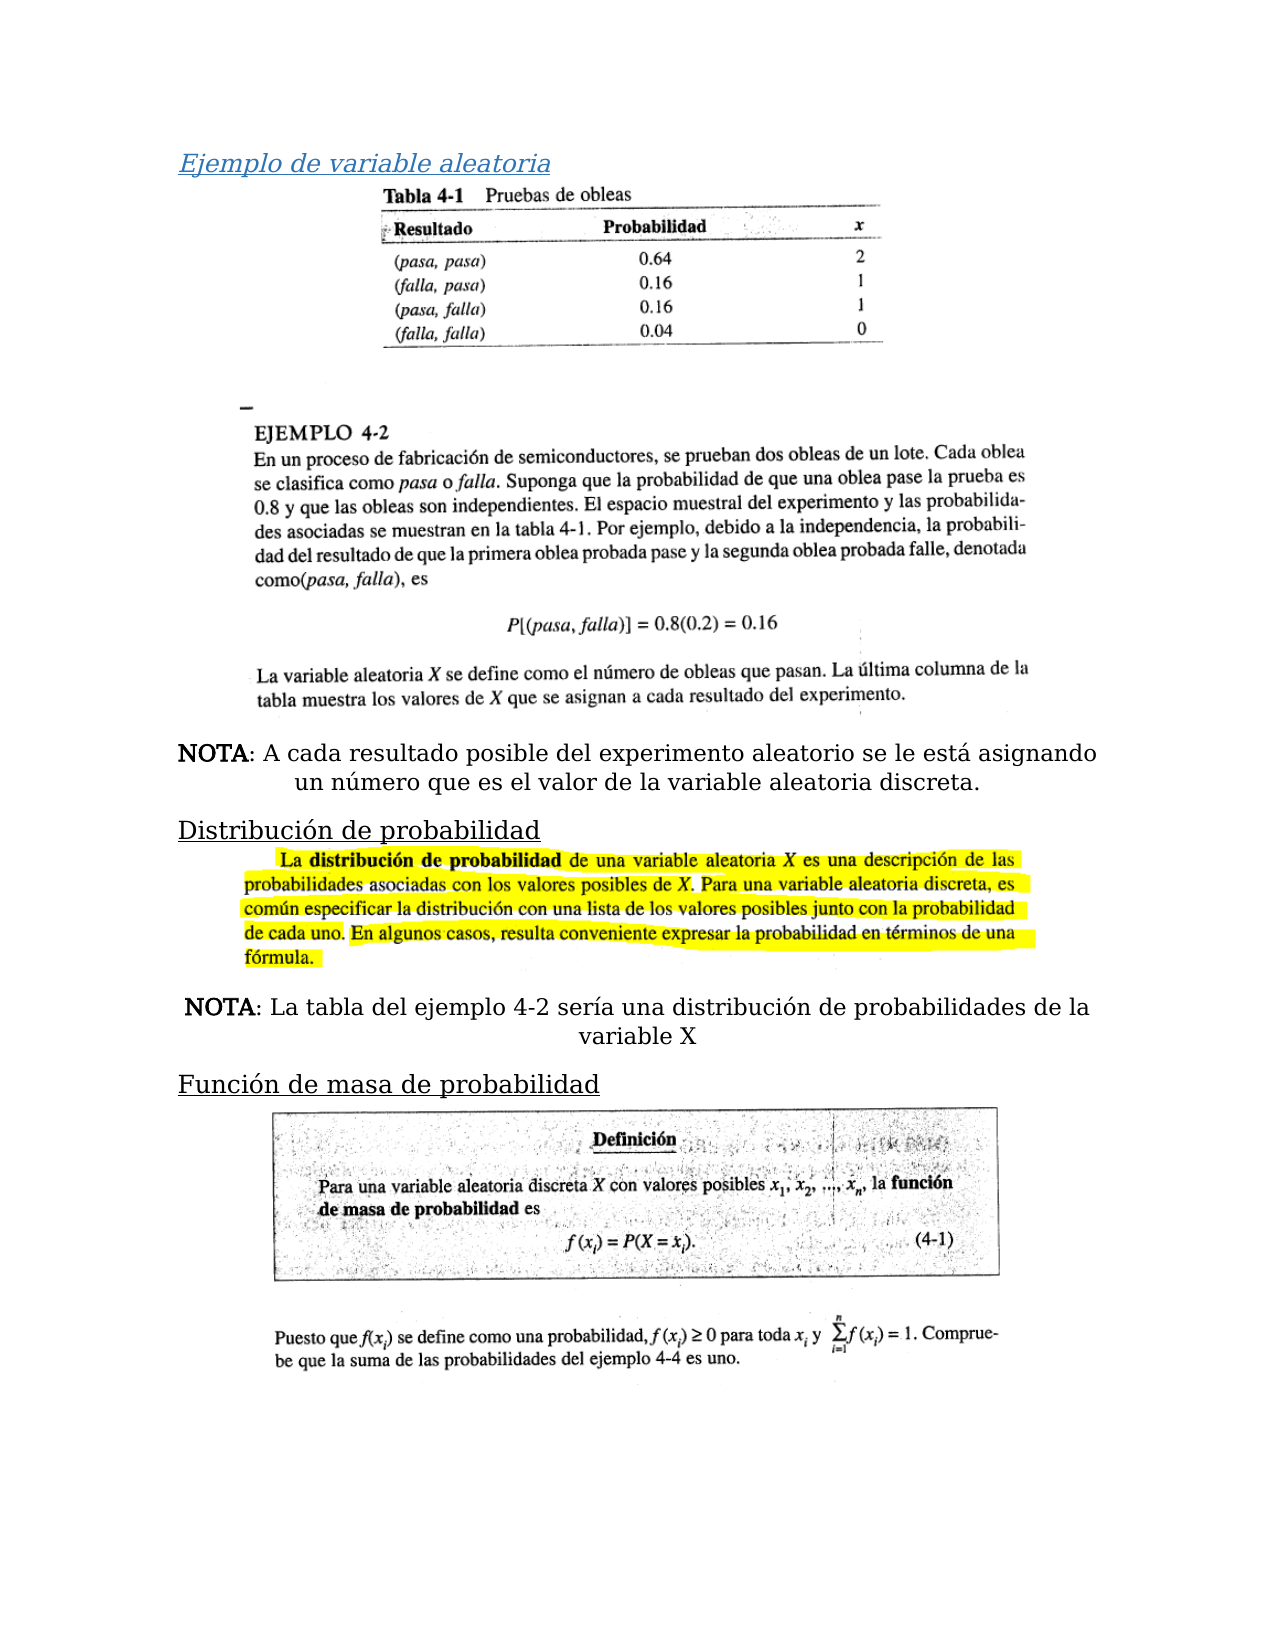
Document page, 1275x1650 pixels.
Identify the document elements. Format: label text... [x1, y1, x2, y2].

picture [239, 180, 1036, 720]
text NOTA: A cada resultado posible del experimento aleatorio se le está asignando un número que es el valor de la variable aleatoria discreta. [177, 738, 1098, 796]
picture [267, 1100, 1008, 1289]
picture [239, 846, 1036, 974]
subtitle Ejemplo de variable aleatoria [177, 148, 1098, 178]
subtitle Función de masa de probabilidad [177, 1068, 1098, 1098]
picture [267, 1307, 1008, 1385]
subtitle Distribución de probabilidad [177, 814, 1098, 844]
text NOTA: La tabla del ejemplo 4-2 sería una distribución de probabilidades de la variable X [177, 992, 1098, 1049]
